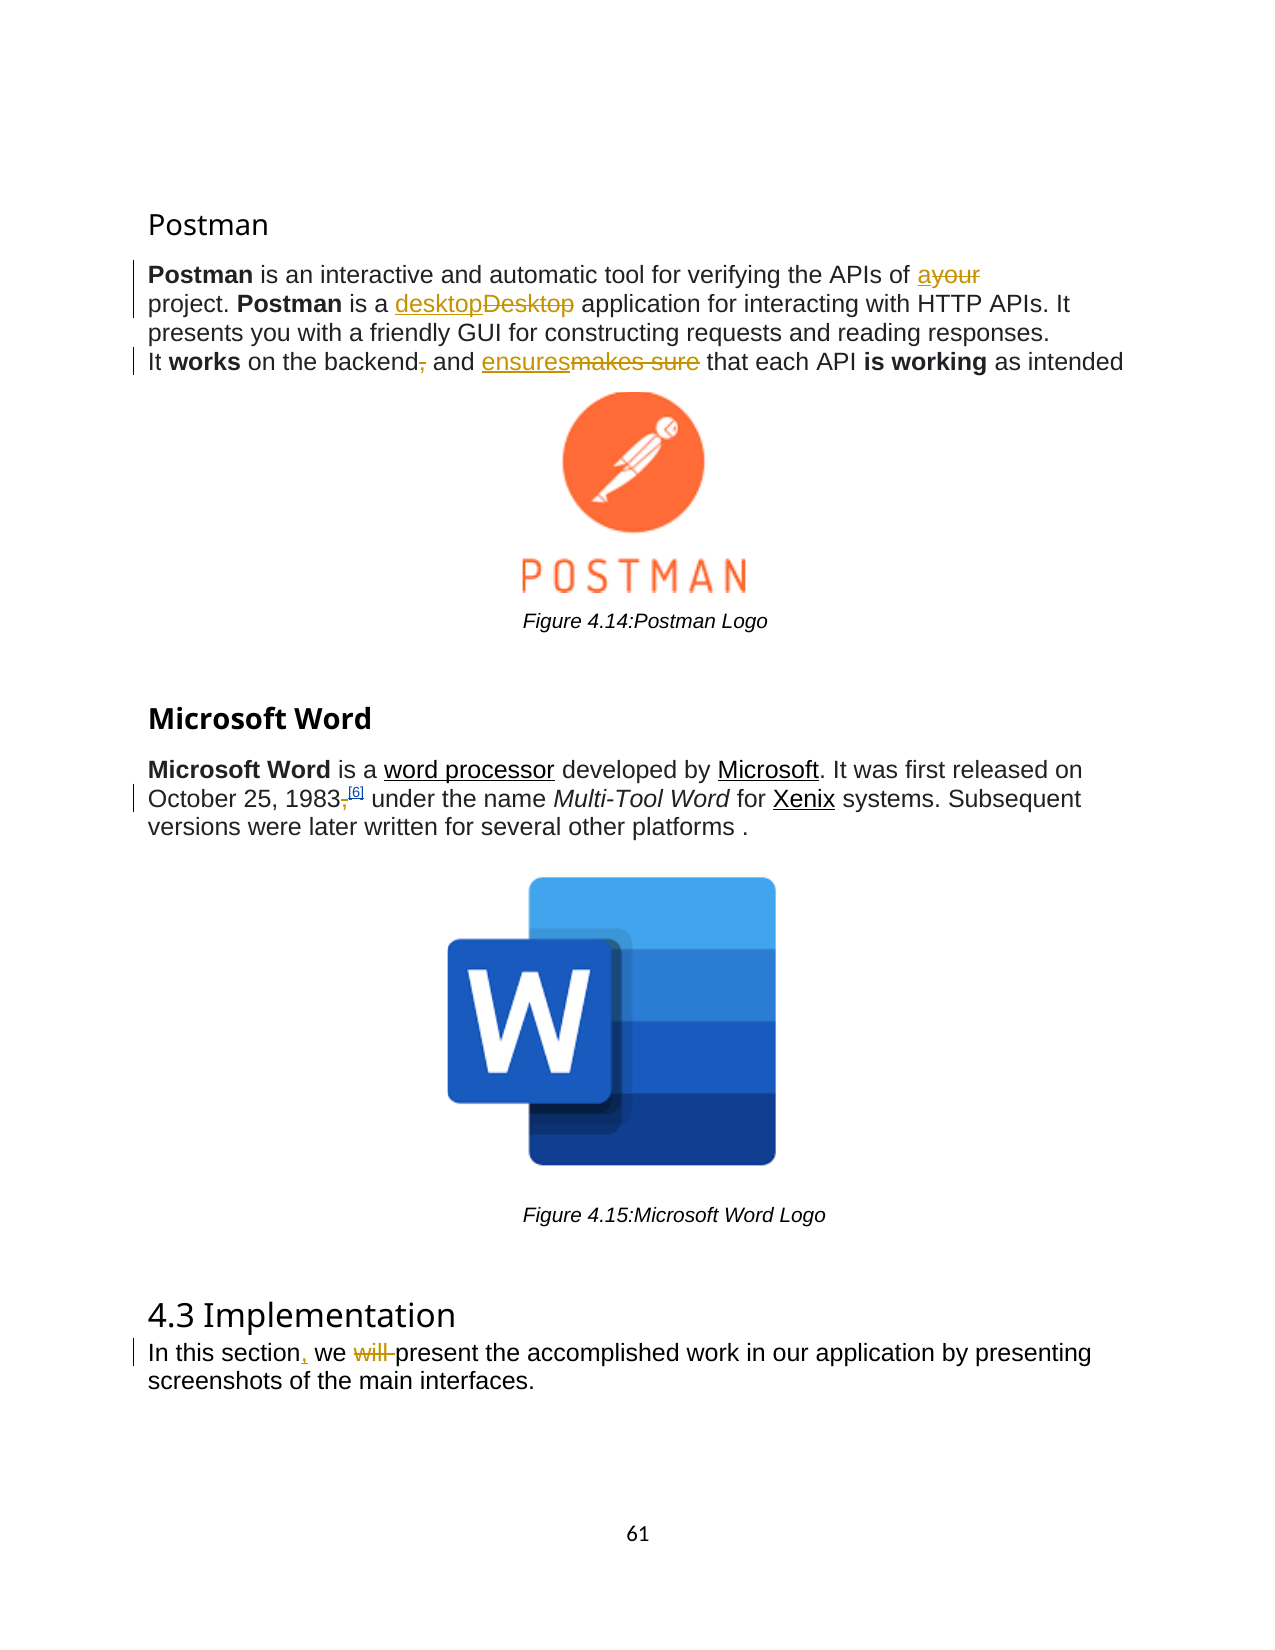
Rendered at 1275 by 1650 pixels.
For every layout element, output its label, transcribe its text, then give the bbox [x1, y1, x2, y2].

picture [522, 392, 746, 593]
text Microsoft Word [148, 698, 1127, 738]
text Postman [148, 204, 1127, 244]
picture [447, 857, 776, 1186]
text In this section we present the accomplished work in our application by presenting screenshots of the main interfaces. [148, 1337, 1127, 1395]
text Figure ‎4.15:Microsoft Word Logo [448, 1203, 1127, 1227]
text Microsoft Word is a word processor developed by Microsoft. It was first released on October 25, 1983[6] under the name Multi-Tool Word for Xenix systems. Subsequent versions were later written for several other platforms . [148, 755, 1127, 841]
text Figure ‎4.14:Postman Logo [448, 609, 1127, 633]
subtitle 4.3 Implementation [148, 1292, 1127, 1337]
